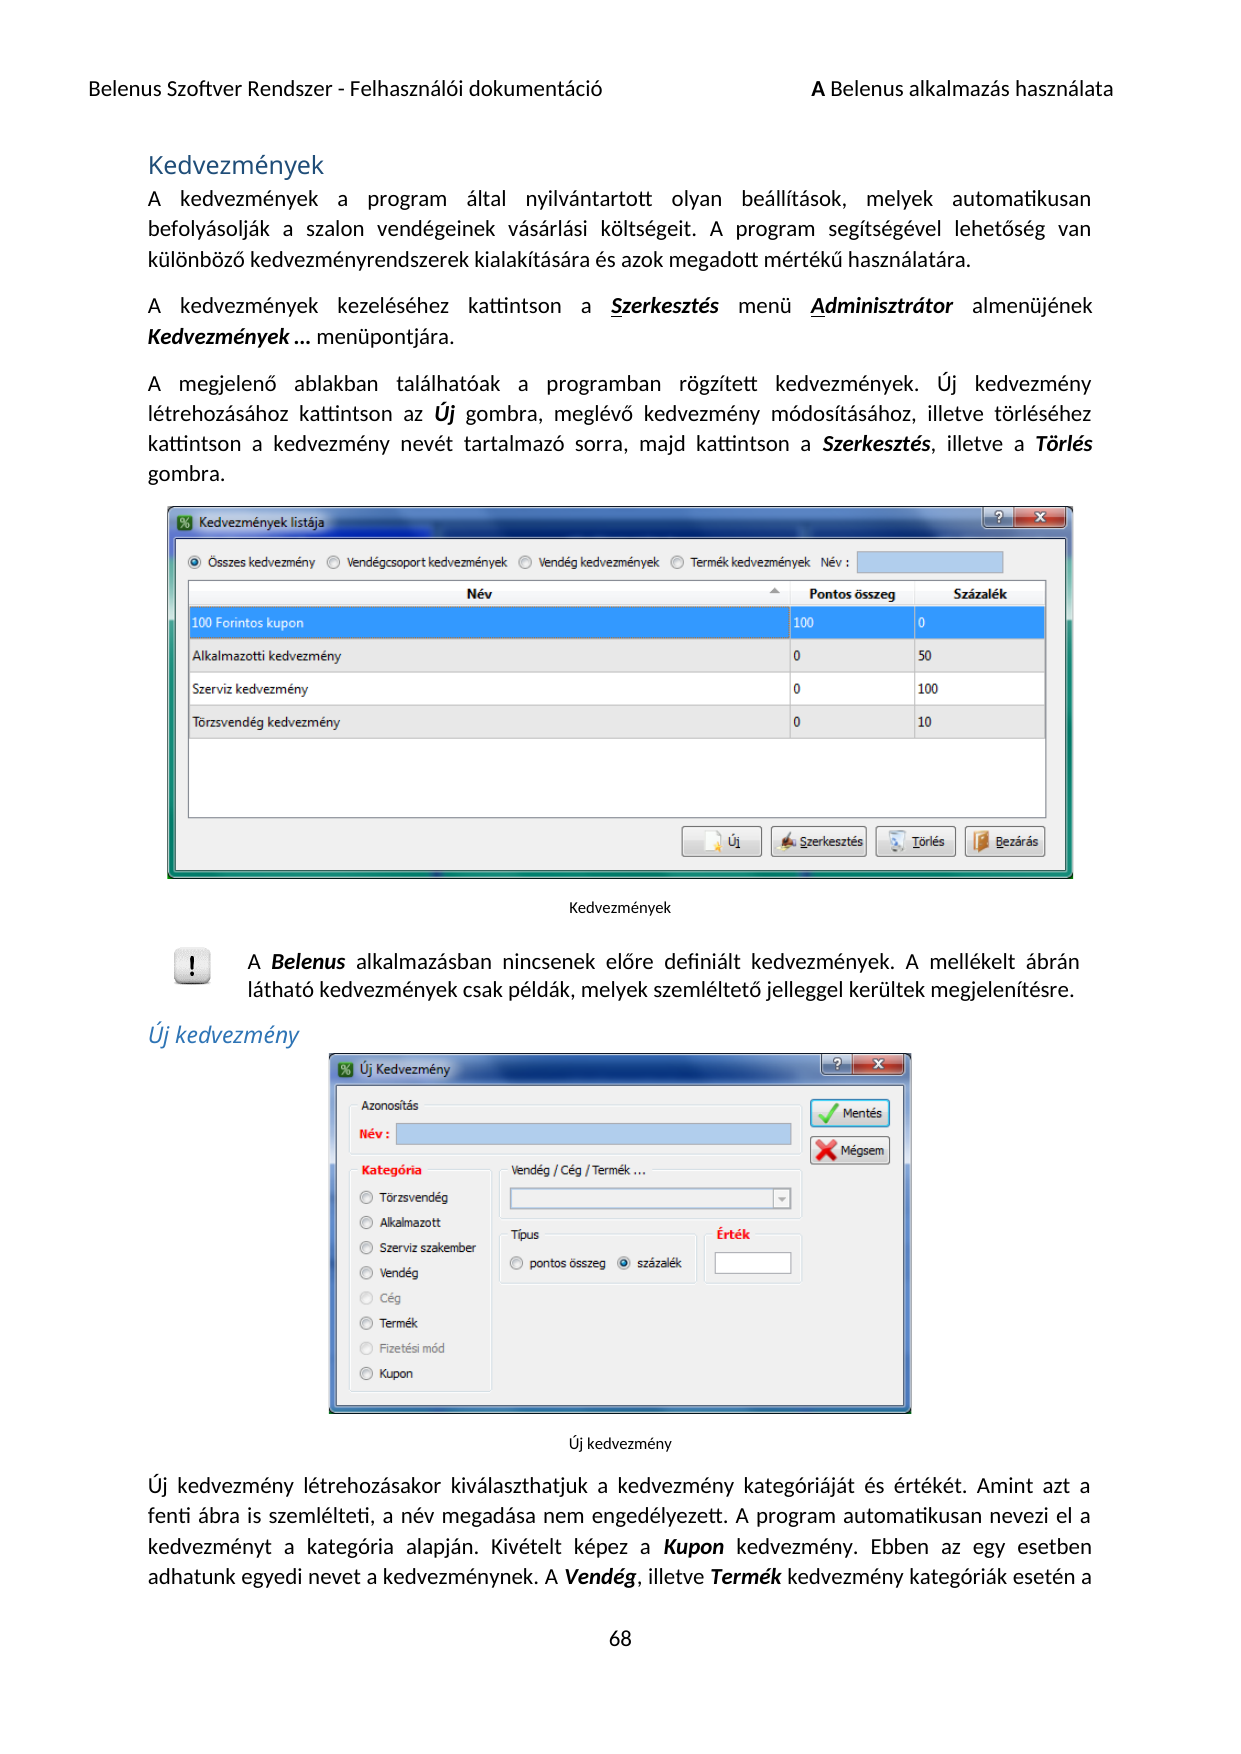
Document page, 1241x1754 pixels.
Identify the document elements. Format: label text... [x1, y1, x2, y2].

picture [328, 1053, 912, 1414]
table_header [148, 936, 236, 1015]
picture [167, 506, 1074, 879]
text A kedvezmények kezeléséhez kattintson a Szerkesztés menü Adminisztrátor almenüjének Kedvezmények … menüpontjára. [148, 292, 1093, 350]
subtitle Új kedvezmény [148, 1019, 1093, 1051]
text A kedvezmények a program által nyilvántartott olyan beállítások, melyek automatikusan befolyásolják a szalon vendégeinek vásárlási költségeit. A program segítségével lehetőség van különböző kedvezményrendszerek kialakítására és azok megadott mértékű használatára. [148, 184, 1093, 273]
text A megjelenő ablakban találhatóak a programban rögzített kedvezmények. Új kedvezmény létrehozásához kattintson az Új gombra, meglévő kedvezmény módosításához, illetve törléséhez kattintson a kedvezmény nevét tartalmazó sorra, majd kattintson a Szerkesztés, illetve a Törlés gombra. [148, 369, 1093, 487]
text Kedvezmények [148, 897, 1093, 917]
text Új kedvezmény [148, 1433, 1093, 1453]
subtitle Kedvezmények [148, 148, 1093, 182]
picture [173, 947, 211, 985]
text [148, 1471, 1093, 1590]
table_header A Belenus alkalmazásban nincsenek előre definiált kedvezmények. A mellékelt ábrán látható kedvezmények csak példák, melyek szemléltető jelleggel kerültek megjelenítésre. [236, 936, 1092, 1015]
